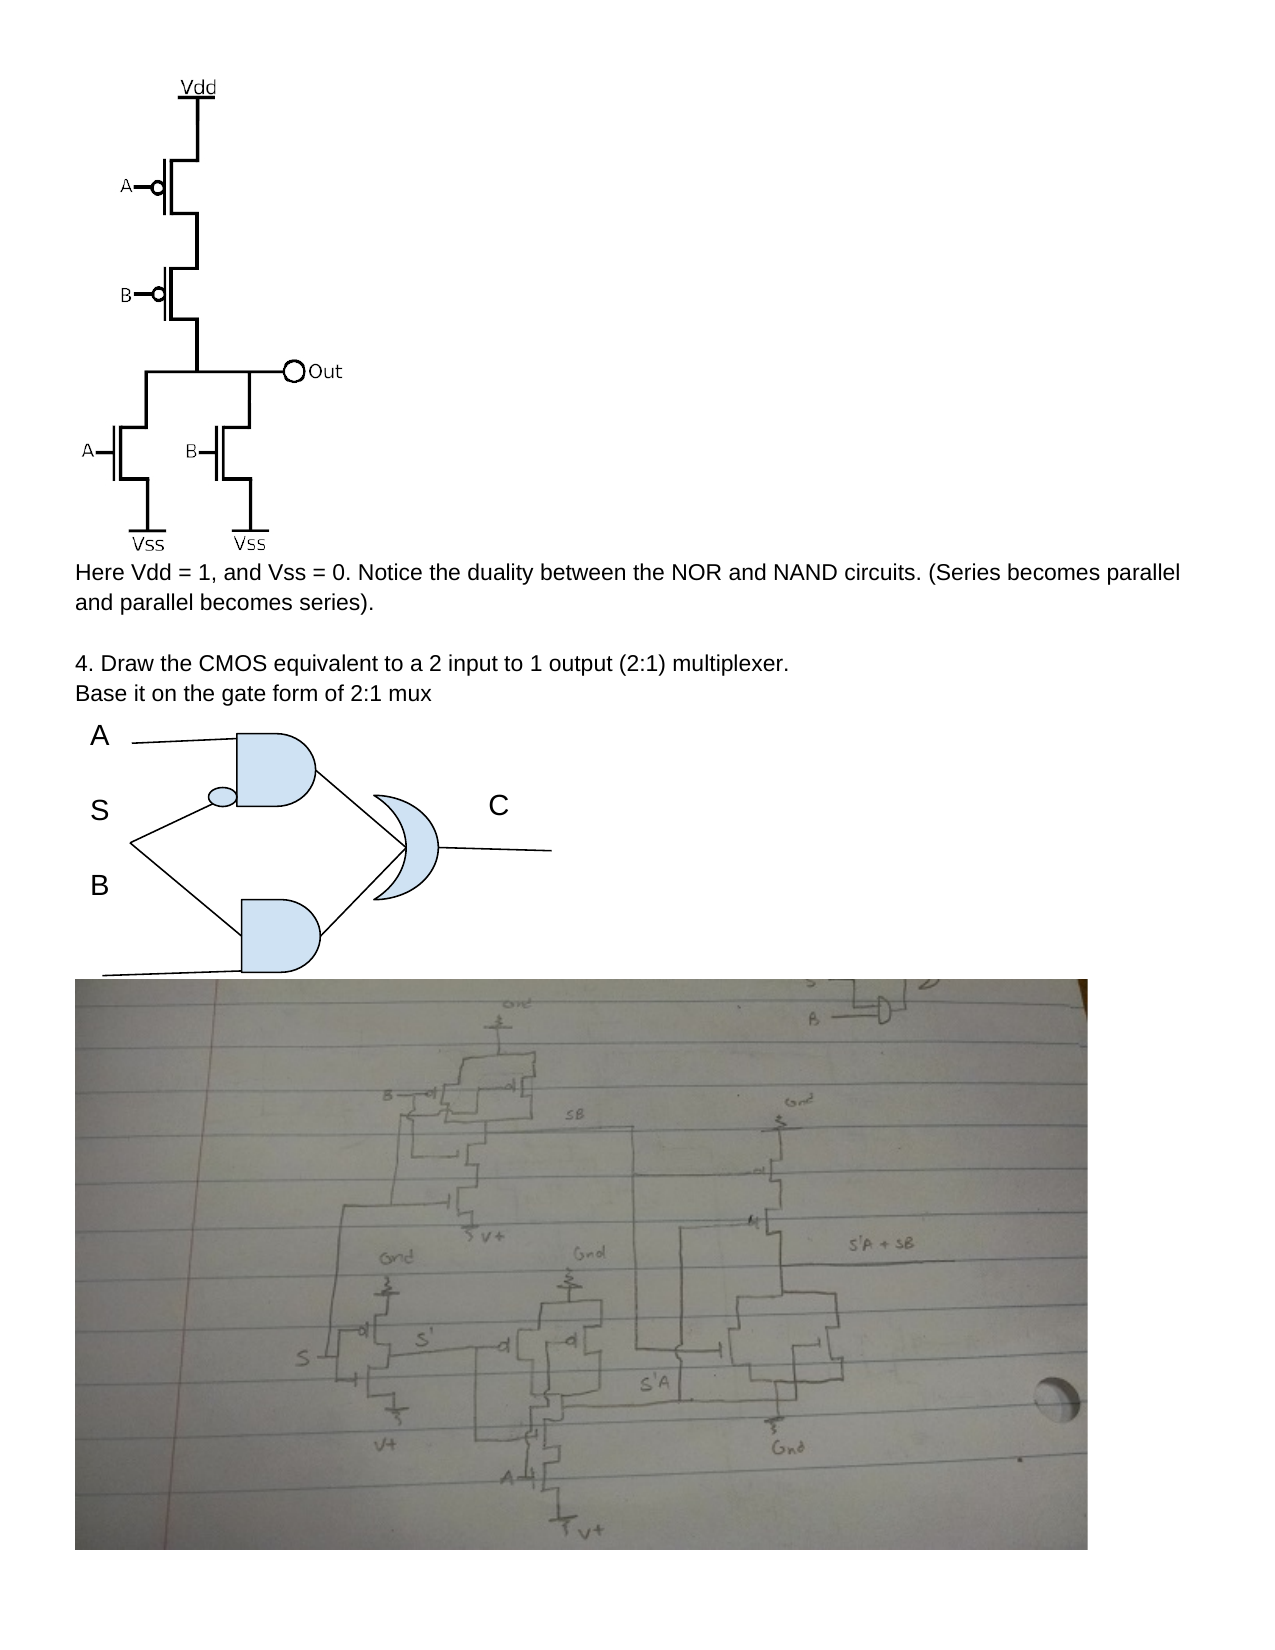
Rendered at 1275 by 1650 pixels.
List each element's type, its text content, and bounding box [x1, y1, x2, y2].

text 4. Draw the CMOS equivalent to a 2 input to 1 output (2:1) multiplexer. [75, 649, 1200, 676]
picture [75, 75, 345, 555]
picture [75, 979, 1088, 1550]
text Base it on the gate form of 2:1 mux [75, 680, 1200, 706]
text Here Vdd = 1, and Vss = 0. Notice the duality between the NOR and NAND circuits. (Series becomes parallel and parallel becomes series). [75, 559, 1200, 616]
